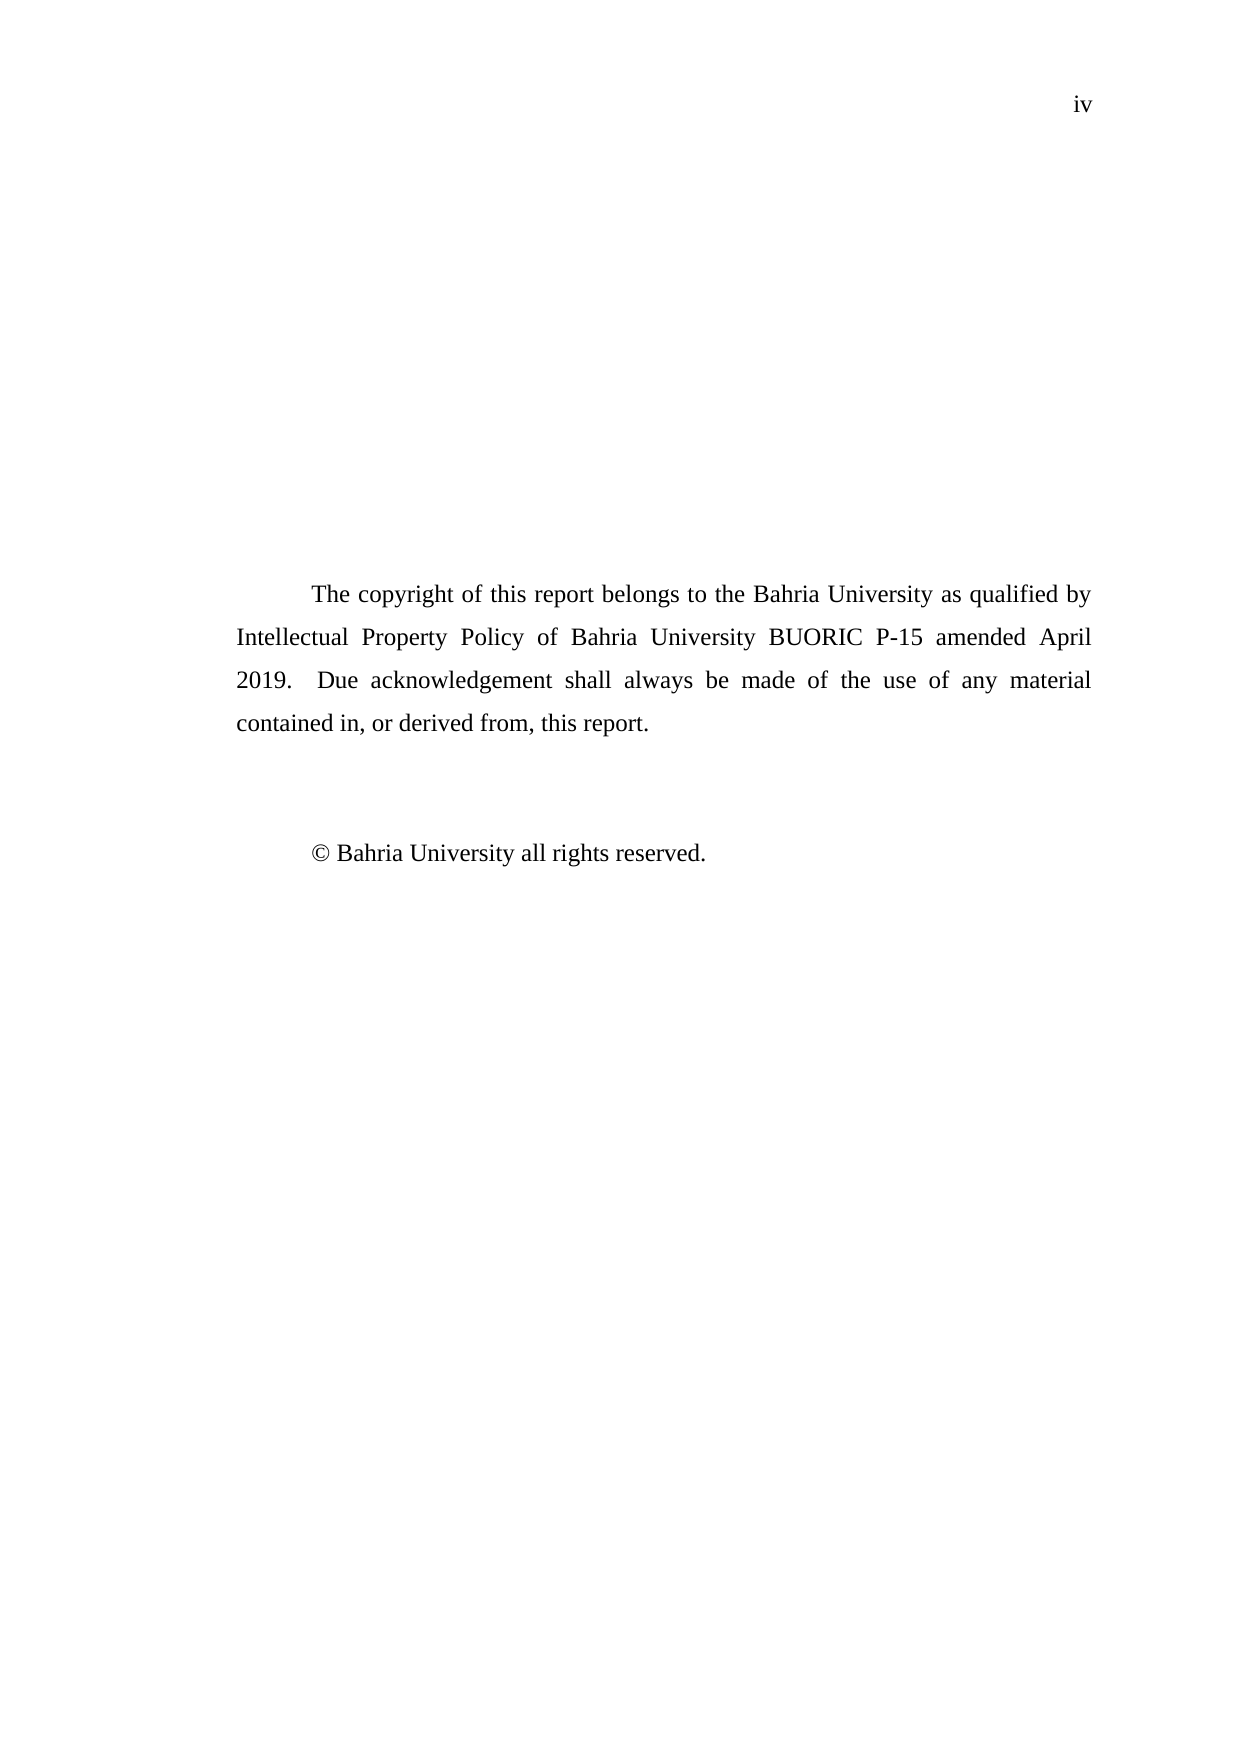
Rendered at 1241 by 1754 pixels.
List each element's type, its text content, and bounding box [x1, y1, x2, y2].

text © Bahria University all rights reserved. [236, 838, 1092, 866]
text The copyright of this report belongs to the Bahria University as qualified by Intellectual Property Policy of Bahria University BUORIC P-15 amended April 2019. Due acknowledgement shall always be made of the use of any material contained in, or derived from, this report. [236, 579, 1092, 737]
